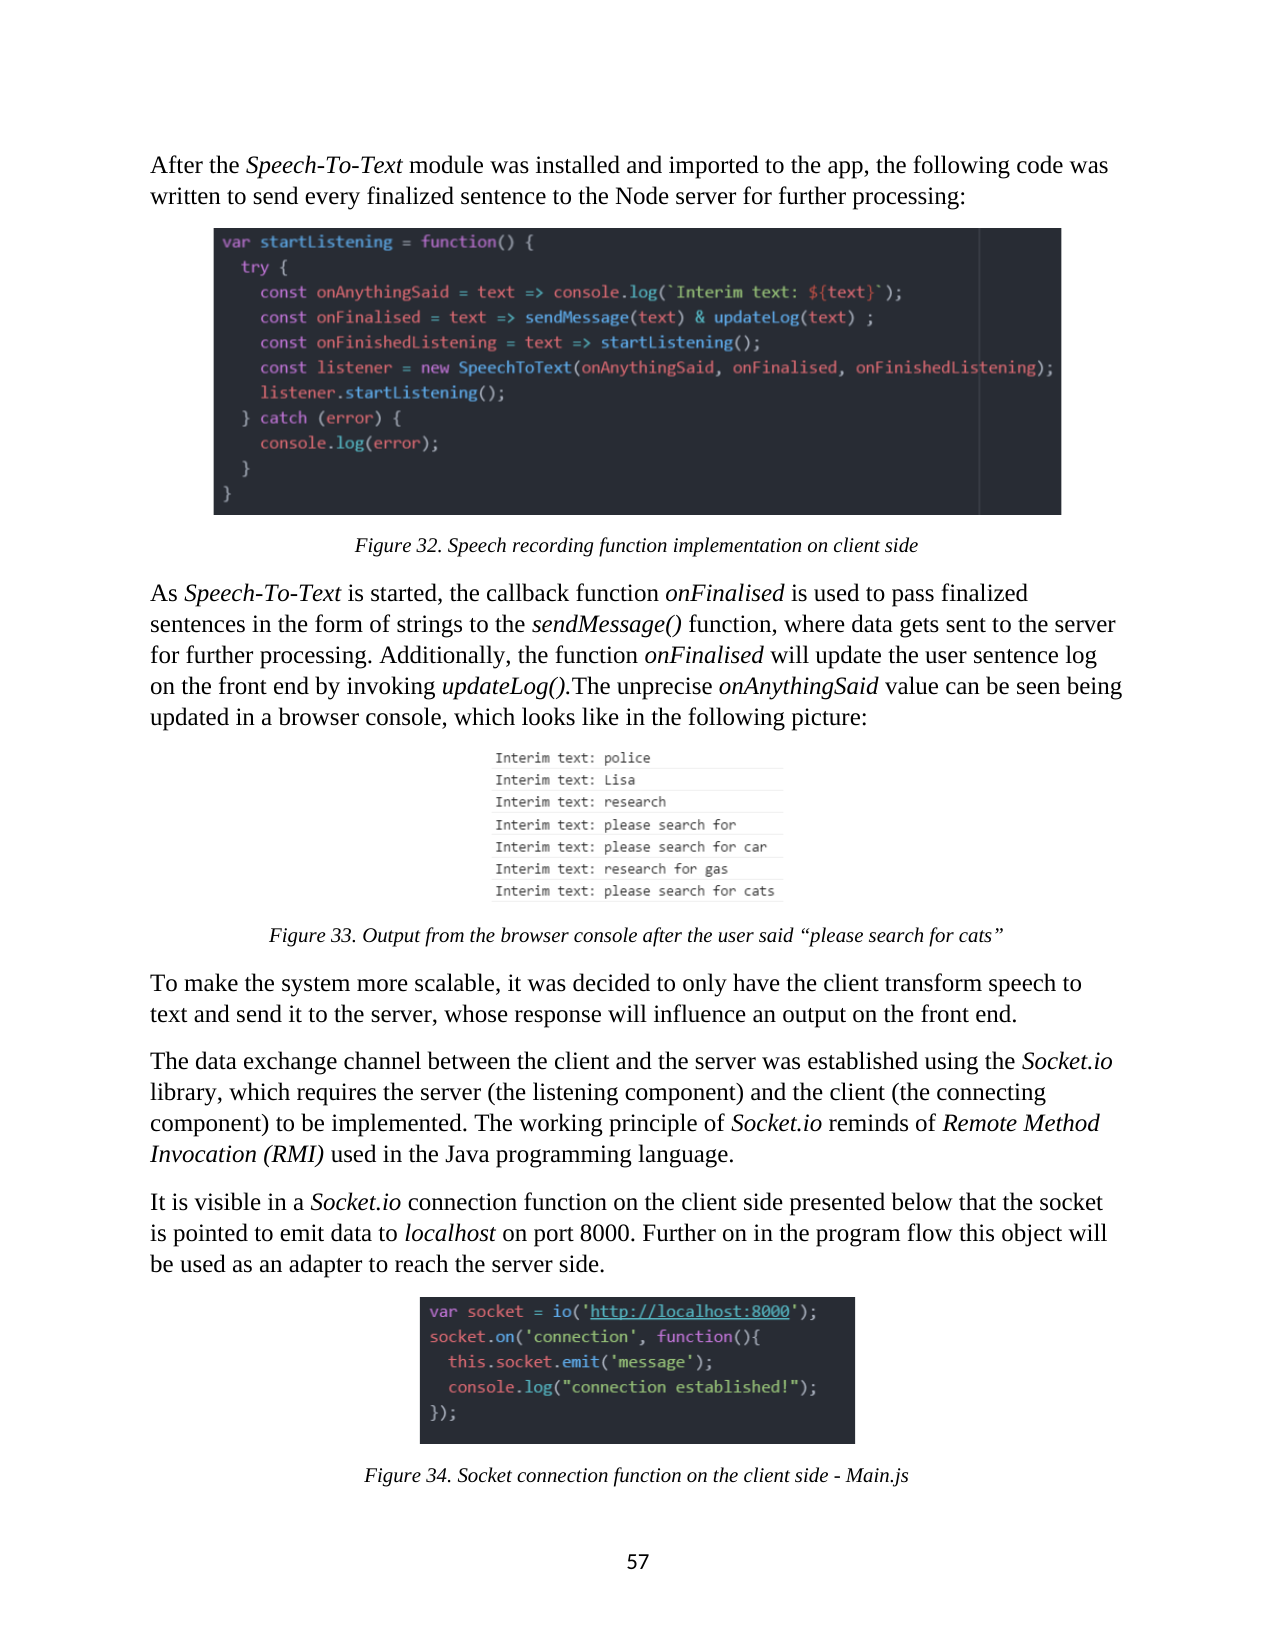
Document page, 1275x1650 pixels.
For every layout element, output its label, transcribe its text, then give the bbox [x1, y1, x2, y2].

picture [419, 1297, 856, 1444]
picture [213, 228, 1062, 515]
picture [491, 749, 784, 904]
text After the Speech-To-Text module was installed and imported to the app, the following code was written to send every finalized sentence to the Node server for further processing: [150, 150, 1125, 210]
text As Speech-To-Text is started, the callback function onFinalised is used to pass finalized sentences in the form of strings to the sendMessage() function, where data gets sent to the server for further processing. Additionally, the function onFinalised will update the user sentence log on the front end by invoking updateLog().The unprecise onAnythingSaid value can be seen being updated in a browser console, which looks like in the following picture: [150, 578, 1125, 731]
text The data exchange channel between the client and the server was established using the Socket.io library, which requires the server (the listening component) and the client (the connecting component) to be implemented. The working principle of Socket.io reminds of Remote Method Invocation (RMI) used in the Java programming language. [150, 1046, 1125, 1168]
text It is visible in a Socket.io connection function on the client side presented below that the socket is pointed to emit data to localhost on port 8000. Further on in the program flow this object will be used as an adapter to reach the server side. [150, 1187, 1125, 1278]
text To make the system more scalable, it was decided to only have the client transform speech to text and send it to the server, whose response will influence an output on the front end. [150, 968, 1125, 1027]
